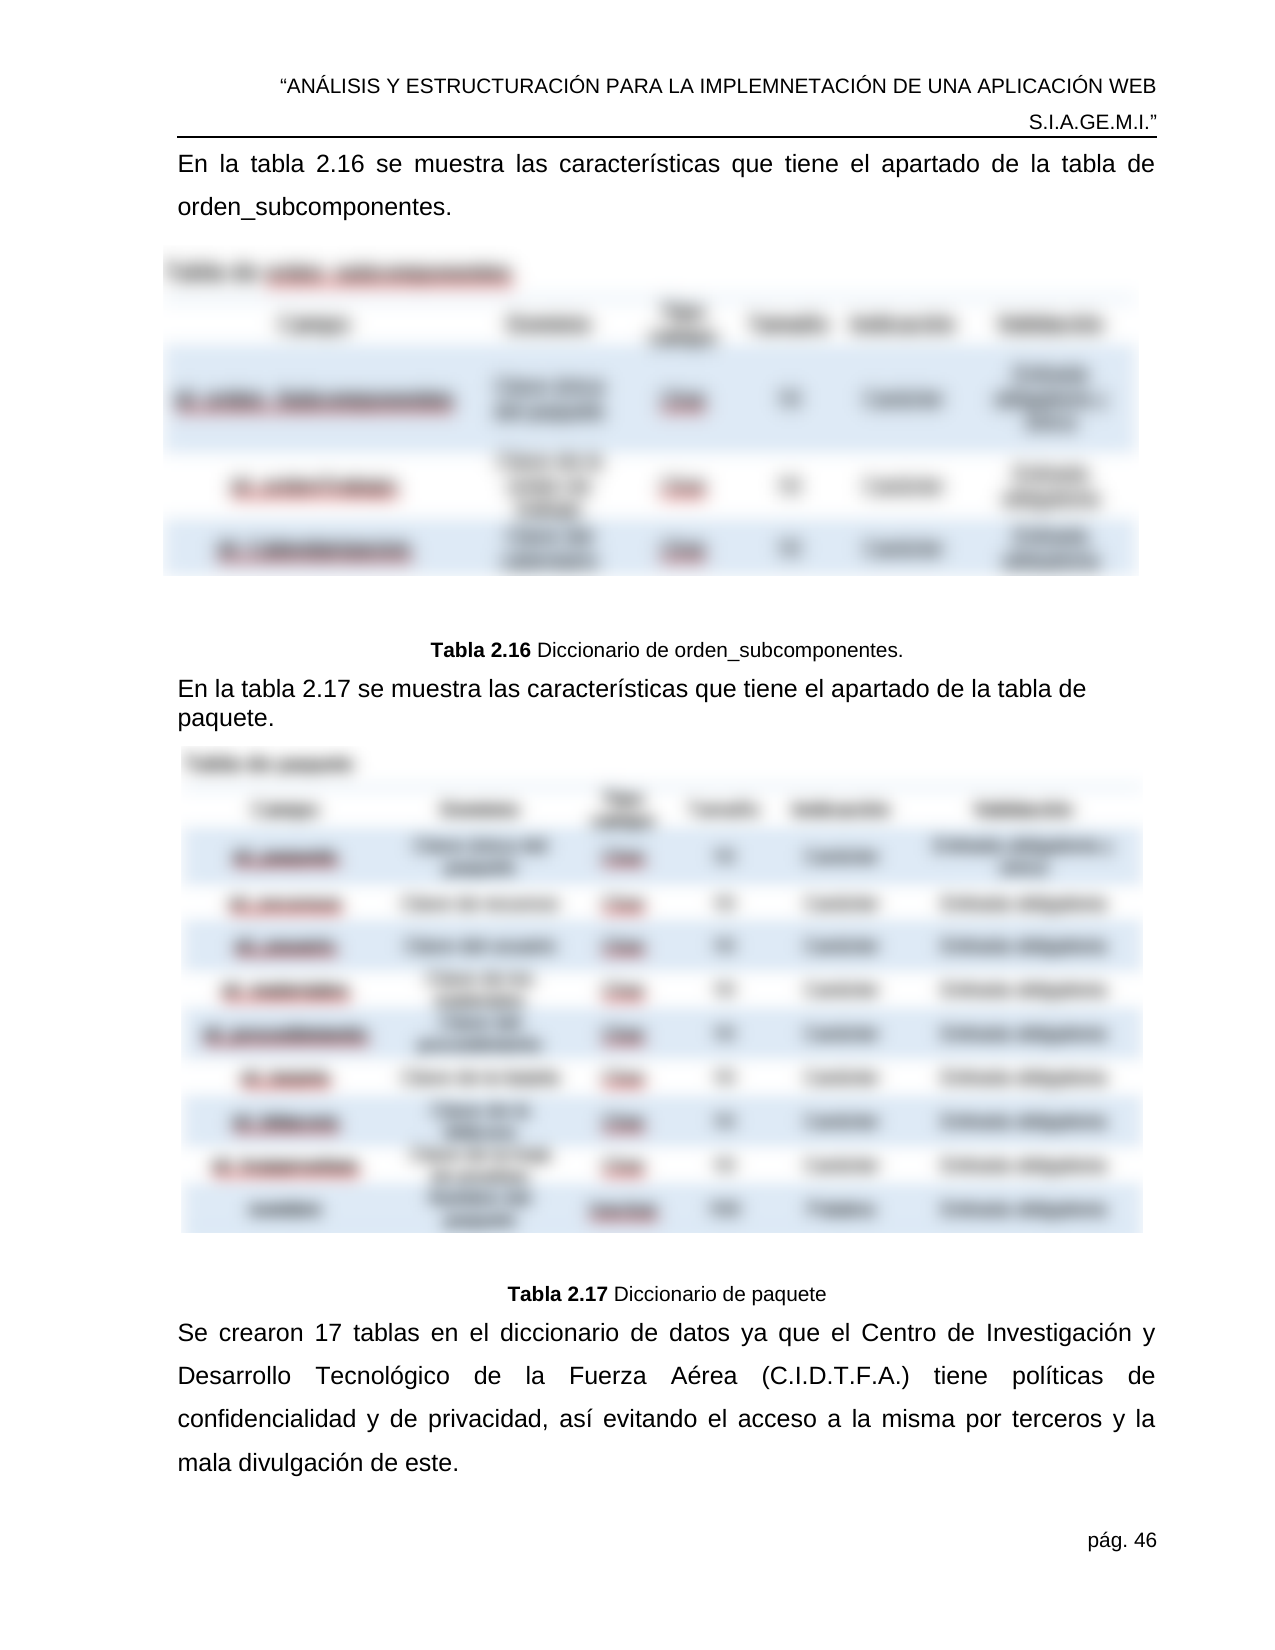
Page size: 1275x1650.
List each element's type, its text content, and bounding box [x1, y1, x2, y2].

text Tabla 2.17 Diccionario de paquete [177, 1282, 1157, 1306]
text En la tabla 2.16 se muestra las características que tiene el apartado de la tabla de orden_subcomponentes. [177, 149, 1157, 221]
text Se crearon 17 tablas en el diccionario de datos ya que el Centro de Investigación y Desarrollo Tecnológico de la Fuerza Aérea (C.I.D.T.F.A.) tiene políticas de confidencialidad y de privacidad, así evitando el acceso a la misma por terceros y la mala divulgación de este. [177, 1318, 1157, 1476]
text Tabla 2.16 Diccionario de orden_subcomponentes. [177, 638, 1157, 662]
text En la tabla 2.17 se muestra las características que tiene el apartado de la tabla de paquete. [177, 674, 1157, 731]
picture [163, 245, 1139, 576]
picture [181, 746, 1143, 1233]
